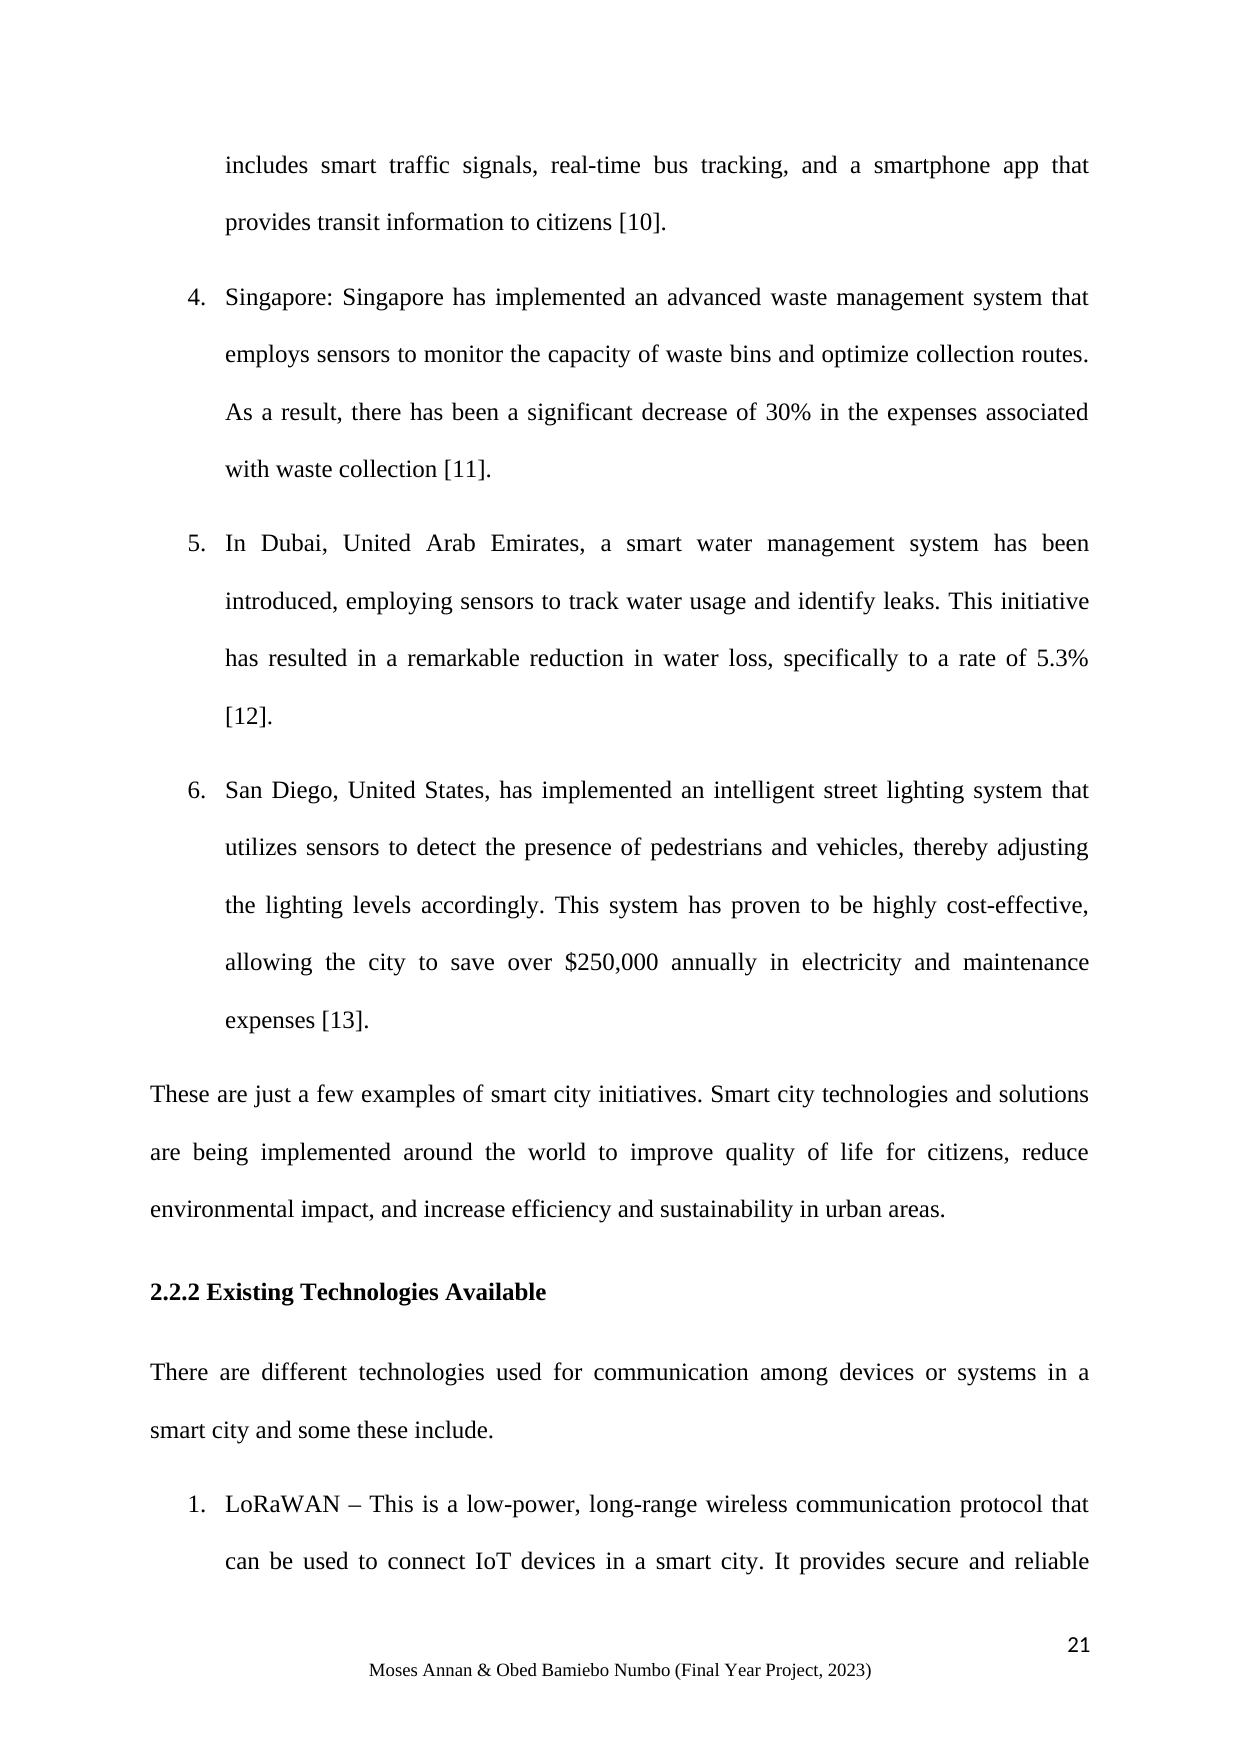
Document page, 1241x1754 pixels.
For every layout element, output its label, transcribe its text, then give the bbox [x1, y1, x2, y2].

list San Diego, United States, has implemented an intelligent street lighting system that utilizes sensors to detect the presence of pedestrians and vehicles, thereby adjusting the lighting levels accordingly. This system has proven to be highly cost-effective, allowing the city to save over $250,000 annually in electricity and maintenance expenses . [187, 775, 1090, 1034]
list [187, 1489, 1090, 1575]
text These are just a few examples of smart city initiatives. Smart city technologies and solutions are being implemented around the world to improve quality of life for citizens, reduce environmental impact, and increase efficiency and sustainability in urban areas. [150, 1079, 1090, 1223]
subtitle 2.2.2 Existing Technologies Available [150, 1277, 1090, 1305]
list In Dubai, United Arab Emirates, a smart water management system has been introduced, employing sensors to track water usage and identify leaks. This initiative has resulted in a remarkable reduction in water loss, specifically to a rate of 5.3% . [187, 528, 1090, 729]
list Singapore: Singapore has implemented an advanced waste management system that employs sensors to monitor the capacity of waste bins and optimize collection routes. As a result, there has been a significant decrease of 30% in the expenses associated with waste collection . [187, 282, 1090, 483]
text There are different technologies used for communication among devices or systems in a smart city and some these include. [150, 1357, 1090, 1443]
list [187, 150, 1090, 236]
